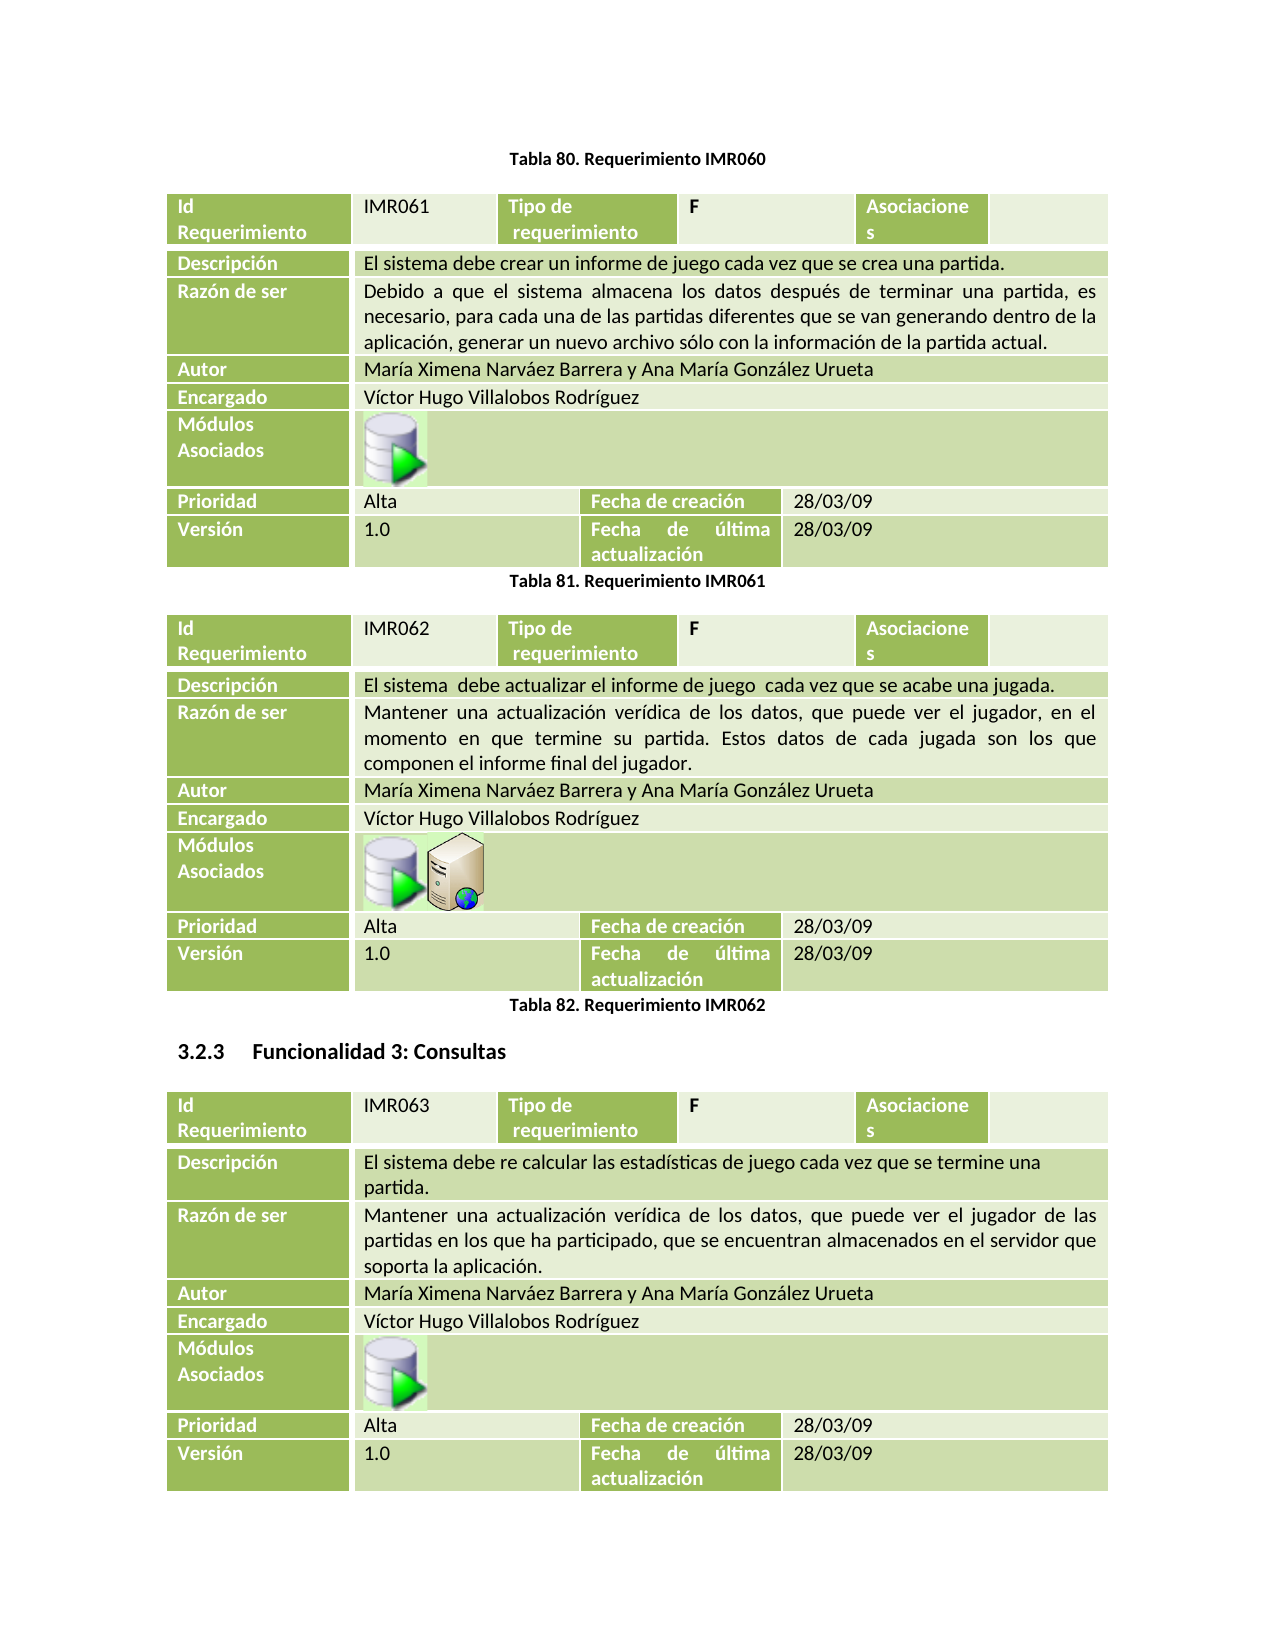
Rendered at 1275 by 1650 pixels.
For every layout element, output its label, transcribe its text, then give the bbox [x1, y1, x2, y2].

table_cell [428, 411, 1108, 486]
table_cell Módulos Asociados [167, 1335, 349, 1410]
table_cell María Ximena Narváez Barrera y Ana María González Urueta [355, 778, 1108, 803]
table_cell Módulos Asociados [167, 411, 349, 486]
picture [363, 1335, 428, 1411]
table_header [990, 1092, 1108, 1143]
table_cell Mantener una actualización verídica de los datos, que puede ver el jugador de las partidas en los que ha participado, que se encuentran almacenados en el servidor que soporta la aplicación. [355, 1202, 1108, 1278]
table_cell 28/03/09 [783, 489, 1108, 514]
table_header Id Requerimiento [167, 615, 351, 666]
table_header Id Requerimiento [167, 1092, 351, 1143]
table_header Id Requerimiento [167, 194, 351, 244]
table_header F [679, 1092, 854, 1143]
table_cell Razón de ser [167, 278, 349, 354]
table_cell Razón de ser [167, 1202, 349, 1278]
table_cell Autor [167, 1280, 349, 1306]
table_cell Fecha de última actualización [581, 516, 781, 567]
table_header F [679, 615, 854, 666]
table_cell Alta [355, 489, 579, 514]
table_cell Versión [167, 940, 349, 991]
table_cell Encargado [167, 805, 349, 831]
table_header F [679, 194, 854, 244]
table_cell Encargado [167, 1308, 349, 1333]
table_cell 1.0 [355, 1440, 579, 1491]
table_cell Víctor Hugo Villalobos Rodríguez [355, 384, 1108, 409]
table_cell Debido a que el sistema almacena los datos después de terminar una partida, es necesario, para cada una de las partidas diferentes que se van generando dentro de la aplicación, generar un nuevo archivo sólo con la información de la partida actual. [355, 278, 1108, 354]
table_cell Fecha de creación [580, 1413, 781, 1438]
table_cell El sistema debe re calcular las estadísticas de juego cada vez que se termine una partida. [355, 1149, 1108, 1200]
table_cell 1.0 [355, 940, 579, 991]
table_cell Prioridad [167, 1413, 349, 1438]
table_header Tipo de requerimiento [498, 194, 677, 244]
table_header IMR063 [353, 1092, 496, 1143]
table_cell Encargado [167, 384, 349, 409]
table_cell Víctor Hugo Villalobos Rodríguez [355, 805, 1108, 831]
table_header Tipo de requerimiento [498, 1092, 677, 1143]
table_cell Fecha de creación [580, 489, 781, 514]
table_header Asociaciones [856, 194, 988, 244]
table_cell Fecha de creación [580, 913, 781, 938]
table_cell Alta [355, 913, 579, 938]
table_cell Descripción [167, 1149, 349, 1200]
table_cell 28/03/09 [783, 940, 1108, 991]
table_cell [355, 833, 427, 911]
table_cell Autor [167, 356, 349, 382]
table_cell [484, 833, 1108, 911]
picture [363, 411, 428, 487]
table_cell [428, 1335, 1108, 1410]
table_cell Módulos Asociados [167, 833, 349, 911]
table_cell [355, 411, 363, 486]
table_header Asociaciones [856, 615, 988, 666]
table_cell Versión [167, 516, 349, 567]
table_cell 1.0 [355, 516, 579, 567]
table_cell Descripción [167, 672, 349, 697]
table_header [990, 615, 1108, 666]
table_cell Alta [355, 1413, 579, 1438]
table_cell Fecha de última actualización [581, 940, 781, 991]
table_cell Autor [167, 778, 349, 803]
table_cell Prioridad [167, 913, 349, 938]
table_cell 28/03/09 [783, 1440, 1108, 1491]
table_header Tipo de requerimiento [498, 615, 677, 666]
table_cell [355, 1335, 363, 1410]
text Tabla 80. Requerimiento IMR060 [177, 148, 1098, 171]
table_cell 28/03/09 [783, 1413, 1108, 1438]
text Tabla 81. Requerimiento IMR061 [177, 569, 1098, 592]
picture [363, 832, 484, 911]
table_cell El sistema debe actualizar el informe de juego cada vez que se acabe una jugada. [355, 672, 1108, 697]
table_header Asociaciones [856, 1092, 988, 1143]
table_cell Prioridad [167, 489, 349, 514]
table_cell El sistema debe crear un informe de juego cada vez que se crea una partida. [355, 251, 1108, 276]
text Tabla 82. Requerimiento IMR062 [177, 993, 1098, 1016]
table_cell María Ximena Narváez Barrera y Ana María González Urueta [355, 1280, 1108, 1306]
table_cell Descripción [167, 251, 349, 276]
list Funcionalidad 3: Consultas [177, 1037, 1098, 1065]
table_cell 28/03/09 [783, 516, 1108, 567]
table_cell Fecha de última actualización [581, 1440, 781, 1491]
table_cell Víctor Hugo Villalobos Rodríguez [355, 1308, 1108, 1333]
table_cell Versión [167, 1440, 349, 1491]
table_cell Razón de ser [167, 699, 349, 776]
table_cell Mantener una actualización verídica de los datos, que puede ver el jugador, en el momento en que termine su partida. Estos datos de cada jugada son los que componen el informe final del jugador. [355, 699, 1108, 776]
table_cell 28/03/09 [783, 913, 1108, 938]
table_header IMR061 [353, 194, 496, 244]
table_header IMR062 [353, 615, 496, 666]
table_cell María Ximena Narváez Barrera y Ana María González Urueta [355, 356, 1108, 382]
table_header [990, 194, 1108, 244]
